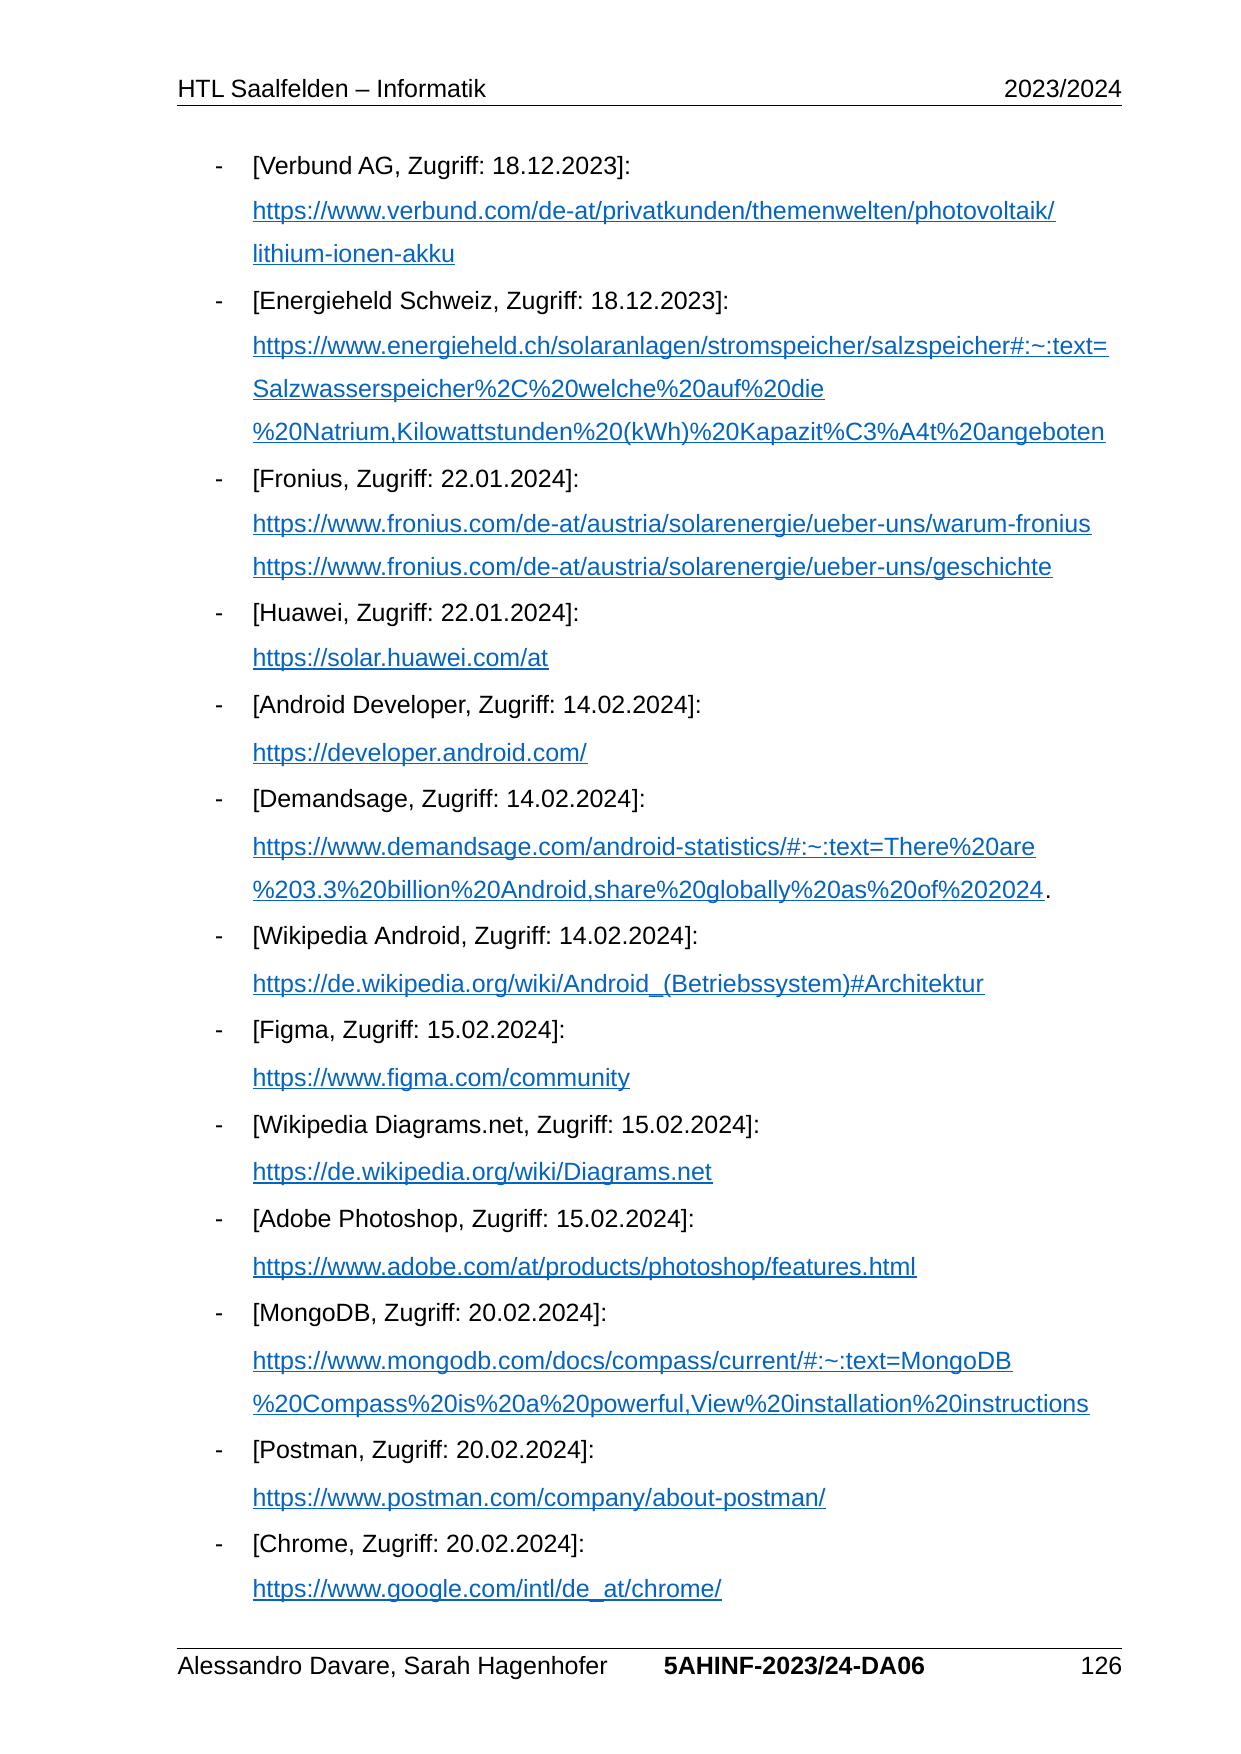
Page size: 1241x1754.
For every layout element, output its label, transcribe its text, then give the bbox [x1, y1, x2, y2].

list [Wikipedia Diagrams.net, Zugriff: 15.02.2024]: [215, 1106, 1122, 1140]
list [Adobe Photoshop, Zugriff: 15.02.2024]: [215, 1200, 1122, 1234]
list https://www.mongodb.com/docs/compass/current/#:~:text=MongoDB%20Compass%20is%20a%20powerful,View%20installation%20instructions [252, 1346, 1122, 1417]
list https://www.adobe.com/at/products/photoshop/features.html [252, 1251, 1122, 1280]
list [MongoDB, Zugriff: 20.02.2024]: [215, 1294, 1122, 1329]
list [Chrome, Zugriff: 20.02.2024]: https://www.google.com/intl/de_at/chrome/ [215, 1526, 1122, 1603]
list https://www.postman.com/company/about-postman/ [252, 1483, 1122, 1512]
list [Energieheld Schweiz, Zugriff: 18.12.2023]: https://www.energieheld.ch/solaranlagen/stromspeicher/salzspeicher#:~:text=Salzwasserspeicher%2C%20welche%20auf%20die%20Natrium,Kilowattstunden%20(kWh)%20Kapazit%C3%A4t%20angeboten [215, 282, 1122, 446]
list [Figma, Zugriff: 15.02.2024]: [215, 1012, 1122, 1046]
list [Fronius, Zugriff: 22.01.2024]: https://www.fronius.com/de-at/austria/solarenergie/ueber-uns/warum-fronius https://www.fronius.com/de-at/austria/solarenergie/ueber-uns/geschichte [215, 460, 1122, 581]
list https://www.demandsage.com/android-statistics/#:~:text=There%20are%203.3%20billion%20Android,share%20globally%20as%20of%202024. [252, 832, 1122, 903]
list [Wikipedia Android, Zugriff: 14.02.2024]: [215, 918, 1122, 952]
list https://de.wikipedia.org/wiki/Android_(Betriebssystem)#Architektur [252, 969, 1122, 998]
list [Huawei, Zugriff: 22.01.2024]: https://solar.huawei.com/at [215, 595, 1122, 672]
list [Postman, Zugriff: 20.02.2024]: [215, 1432, 1122, 1466]
list https://de.wikipedia.org/wiki/Diagrams.net [252, 1157, 1122, 1186]
list [Demandsage, Zugriff: 14.02.2024]: [215, 781, 1122, 815]
list https://www.figma.com/community [252, 1063, 1122, 1092]
list https://developer.android.com/ [252, 737, 1122, 766]
list [Android Developer, Zugriff: 14.02.2024]: [215, 686, 1122, 721]
list [Verbund AG, Zugriff: 18.12.2023]: https://www.verbund.com/de-at/privatkunden/themenwelten/photovoltaik/lithium-ionen-akku [215, 148, 1122, 268]
